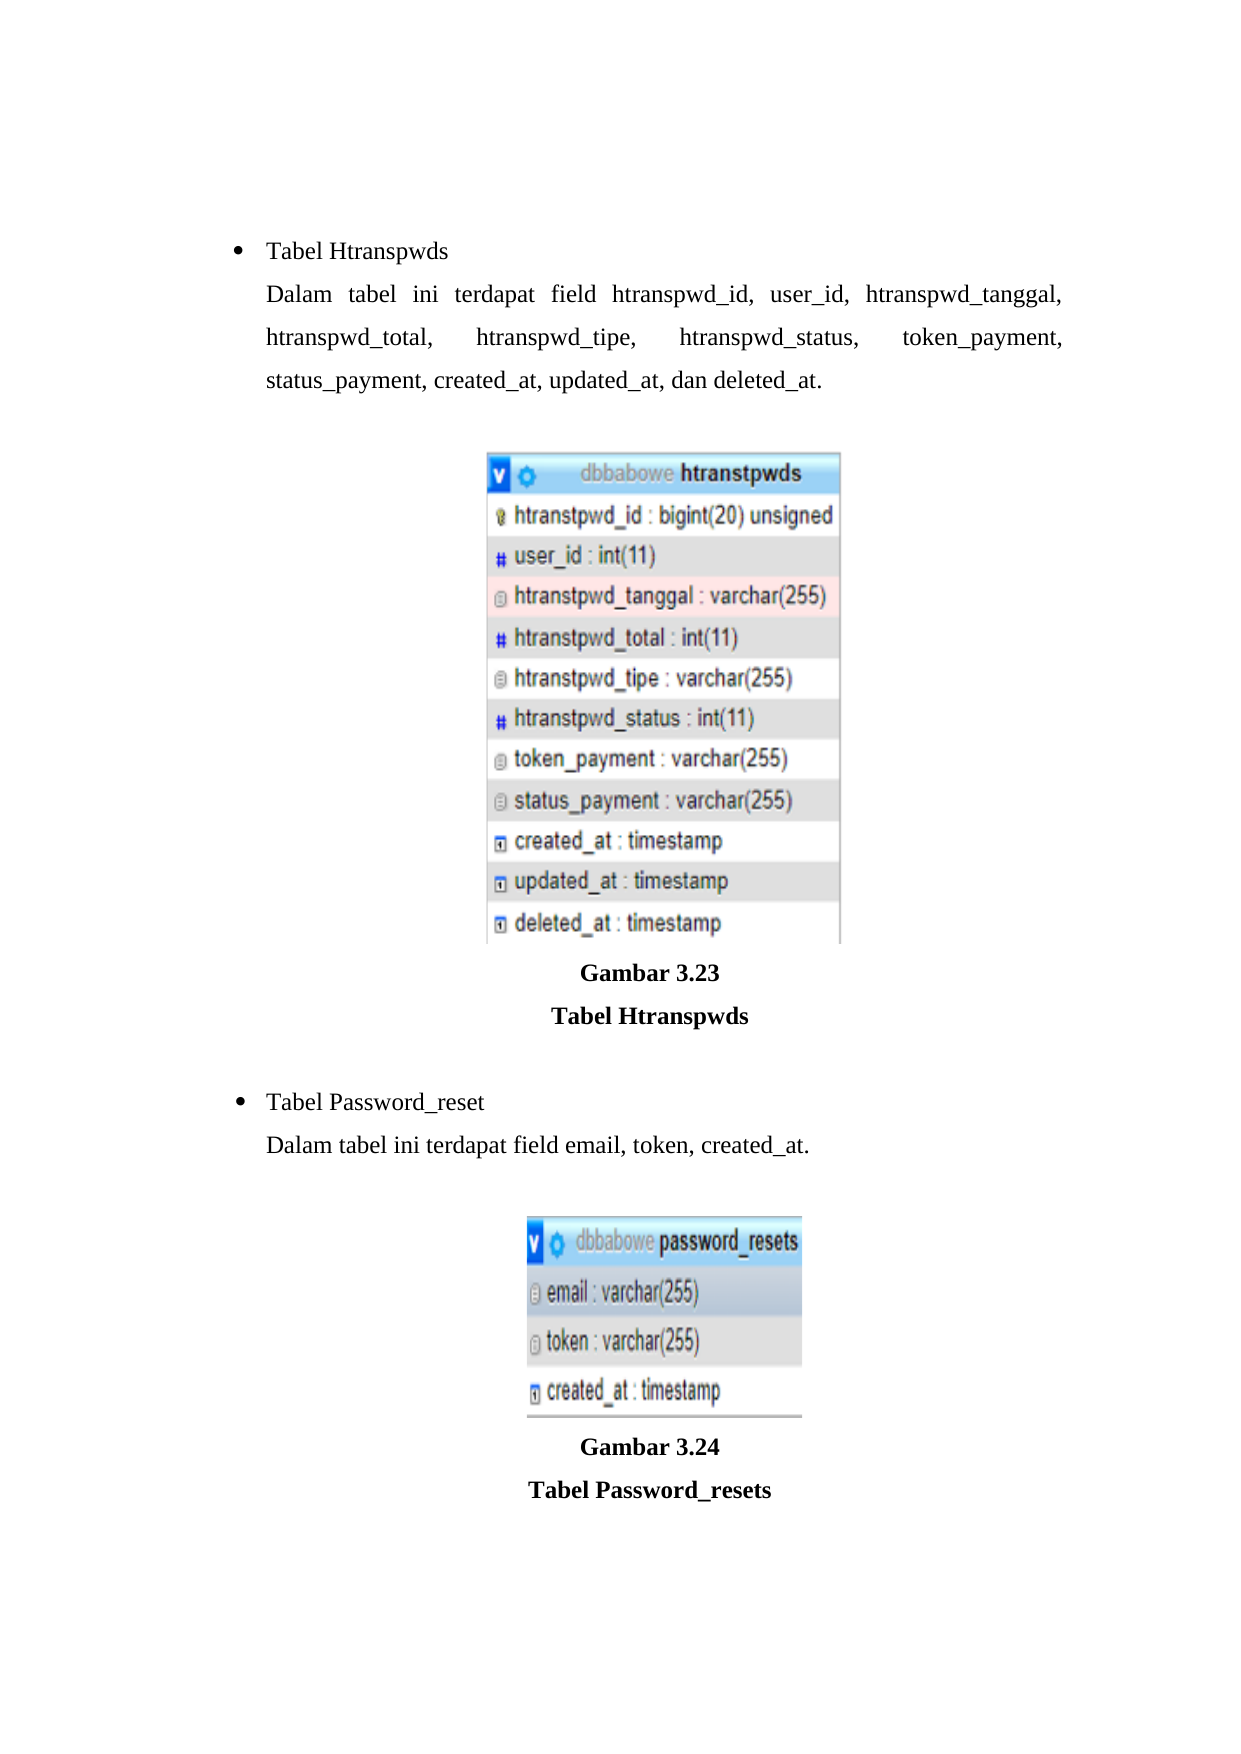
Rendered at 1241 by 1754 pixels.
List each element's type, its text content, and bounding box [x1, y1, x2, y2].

text Gambar 3.24 [236, 1432, 1063, 1461]
list Tabel Password_reset [236, 1087, 1063, 1116]
text Gambar 3.23 [236, 958, 1063, 987]
list Dalam tabel ini terdapat field email, token, created_at. [266, 1131, 1063, 1159]
list Tabel Htranspwds [234, 236, 1063, 265]
picture [526, 1216, 803, 1418]
picture [486, 451, 843, 944]
text Tabel Htranspwds [236, 1001, 1063, 1030]
list Dalam tabel ini terdapat field htranspwd_id, user_id, htranspwd_tanggal, htranspwd_total, htranspwd_tipe, htranspwd_status, token_payment, status_payment, created_at, updated_at, dan deleted_at. [266, 279, 1063, 394]
text Tabel Password_resets [236, 1475, 1063, 1504]
